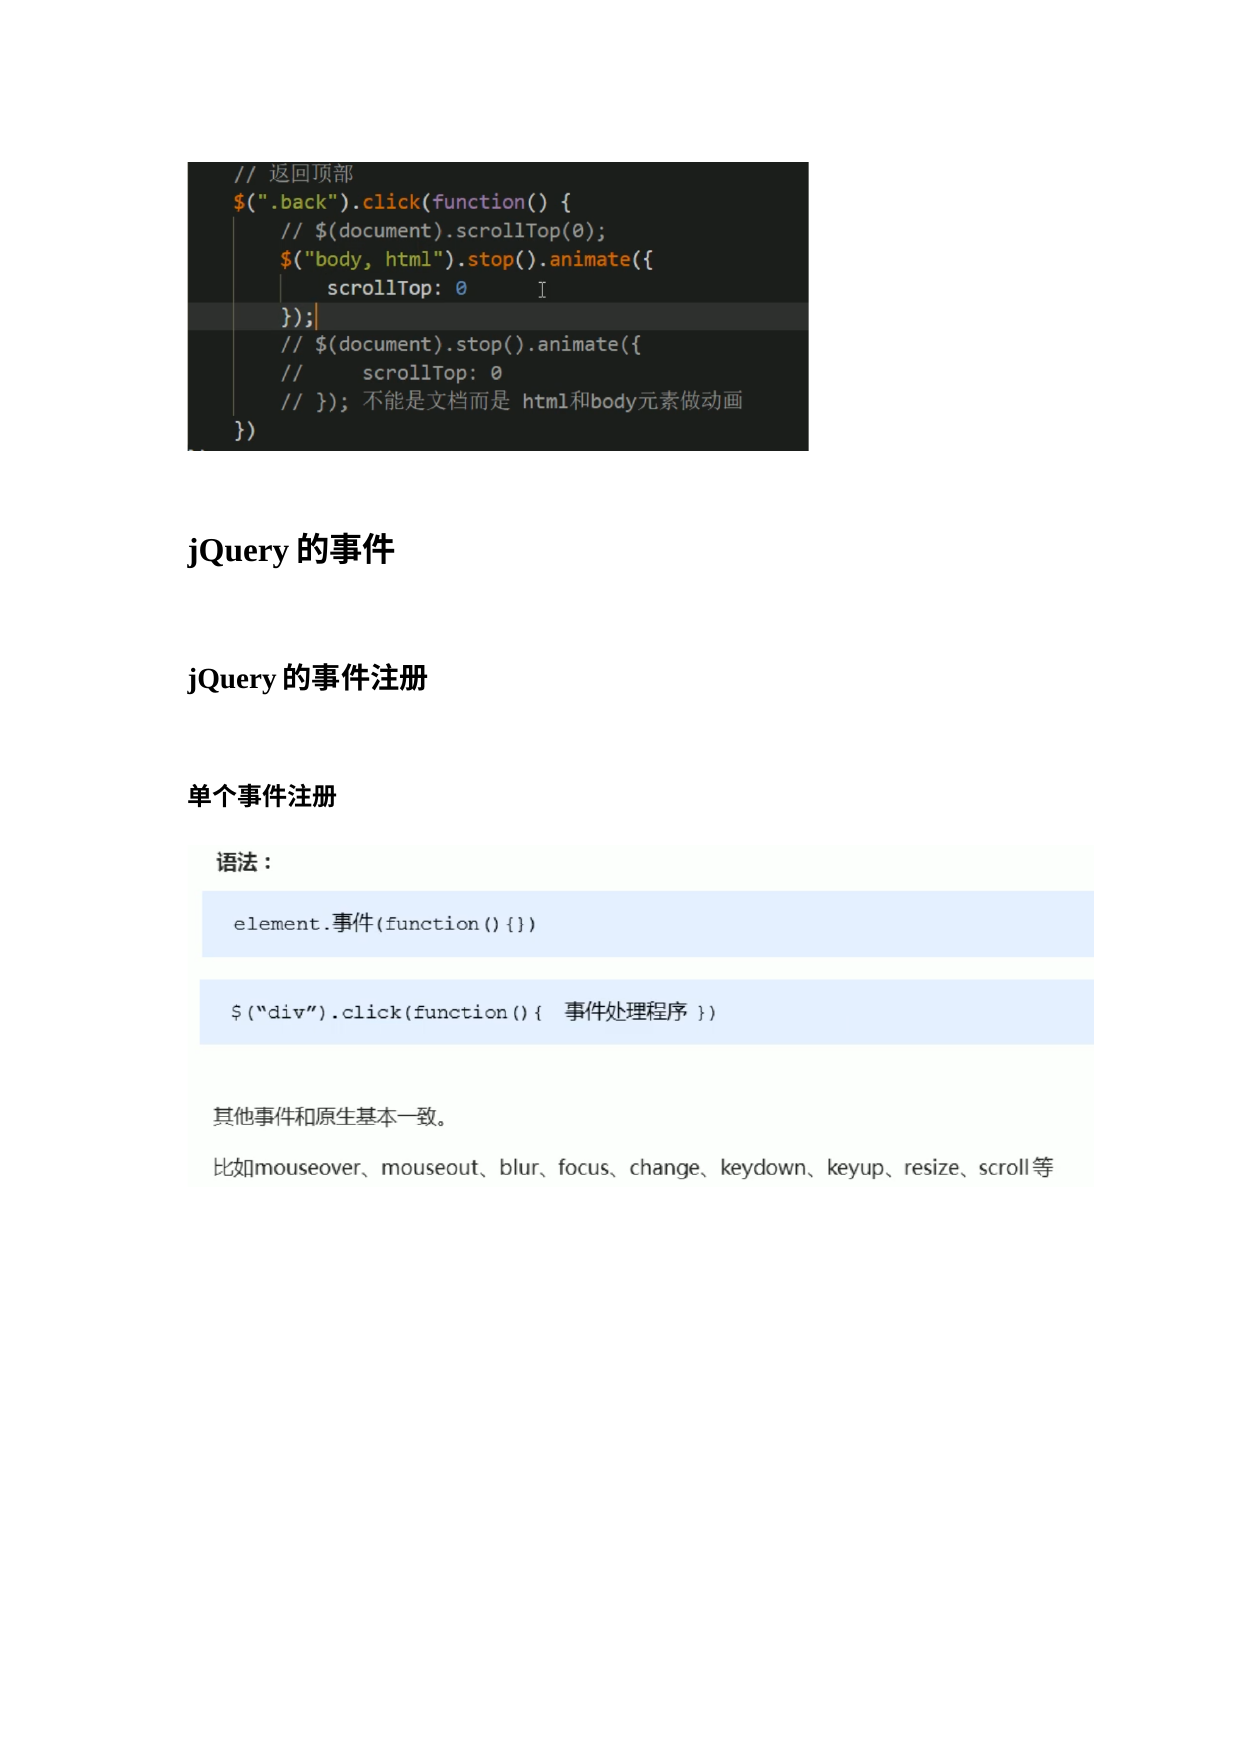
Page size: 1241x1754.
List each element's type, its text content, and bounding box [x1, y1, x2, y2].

subtitle 单个事件注册 [187, 762, 1053, 827]
picture [187, 845, 1094, 1187]
subtitle jQuery的事件注册 [187, 643, 1053, 708]
picture [187, 162, 809, 451]
subtitle jQuery的事件 [187, 514, 1053, 579]
